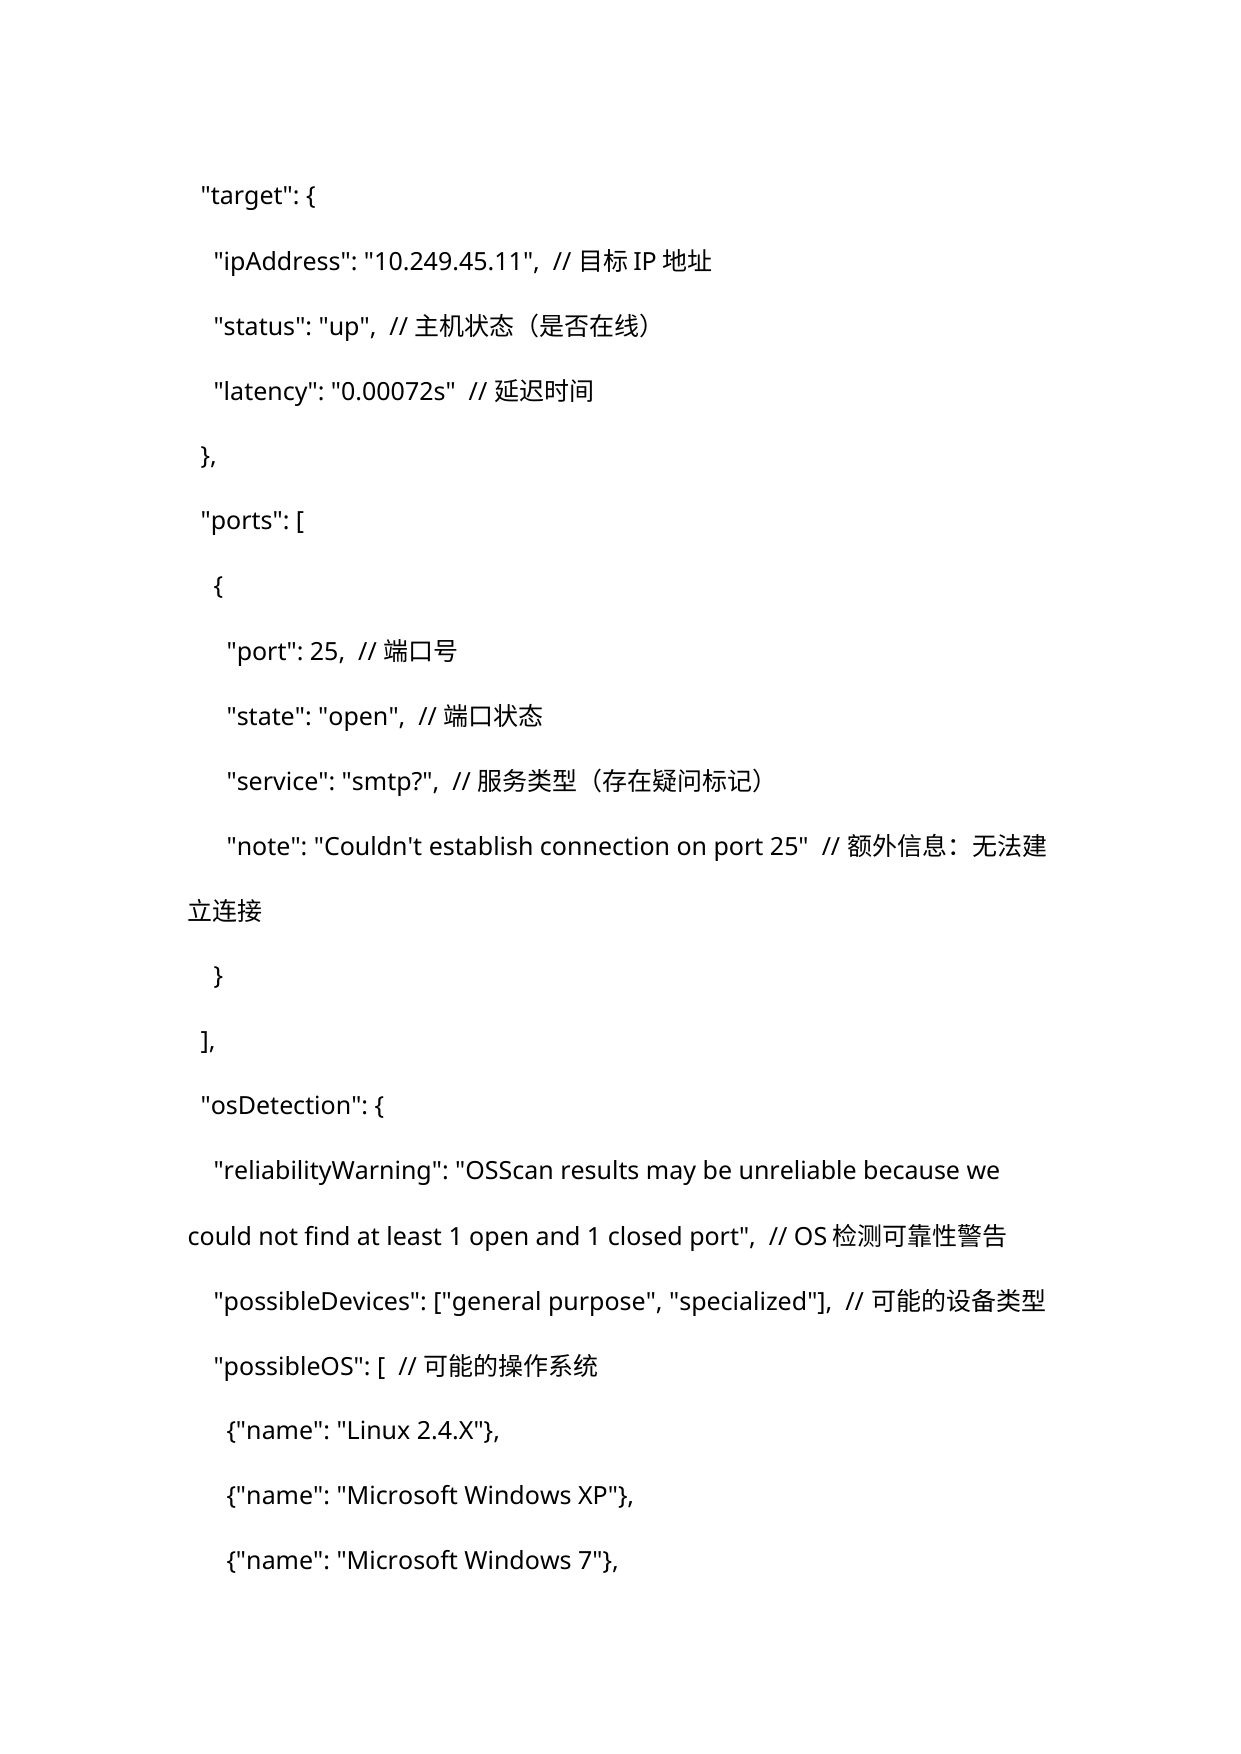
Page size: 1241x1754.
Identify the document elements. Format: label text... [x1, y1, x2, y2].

text "note": "Couldn't establish connection on port 25" // 额外信息：无法建立连接 [187, 812, 1053, 942]
text {"name": "Microsoft Windows 7"}, [187, 1527, 1053, 1592]
text "port": 25, // 端口号 [187, 617, 1053, 682]
text "target": { [187, 162, 1053, 227]
text } [187, 942, 1053, 1007]
text {"name": "Linux 2.4.X"}, [187, 1397, 1053, 1462]
text "osDetection": { [187, 1072, 1053, 1137]
text "possibleOS": [ // 可能的操作系统 [187, 1332, 1053, 1397]
text "service": "smtp?", // 服务类型（存在疑问标记） [187, 747, 1053, 812]
text "possibleDevices": ["general purpose", "specialized"], // 可能的设备类型 [187, 1267, 1053, 1332]
text "state": "open", // 端口状态 [187, 682, 1053, 747]
text "latency": "0.00072s" // 延迟时间 [187, 357, 1053, 422]
text "ports": [ [187, 487, 1053, 552]
text {"name": "Microsoft Windows XP"}, [187, 1462, 1053, 1527]
text }, [187, 422, 1053, 487]
text ], [187, 1007, 1053, 1072]
text "status": "up", // 主机状态（是否在线） [187, 292, 1053, 357]
text { [187, 552, 1053, 617]
text "reliabilityWarning": "OSScan results may be unreliable because we could not find at least 1 open and 1 closed port", // OS检测可靠性警告 [187, 1137, 1053, 1267]
text "ipAddress": "10.249.45.11", // 目标IP地址 [187, 227, 1053, 292]
